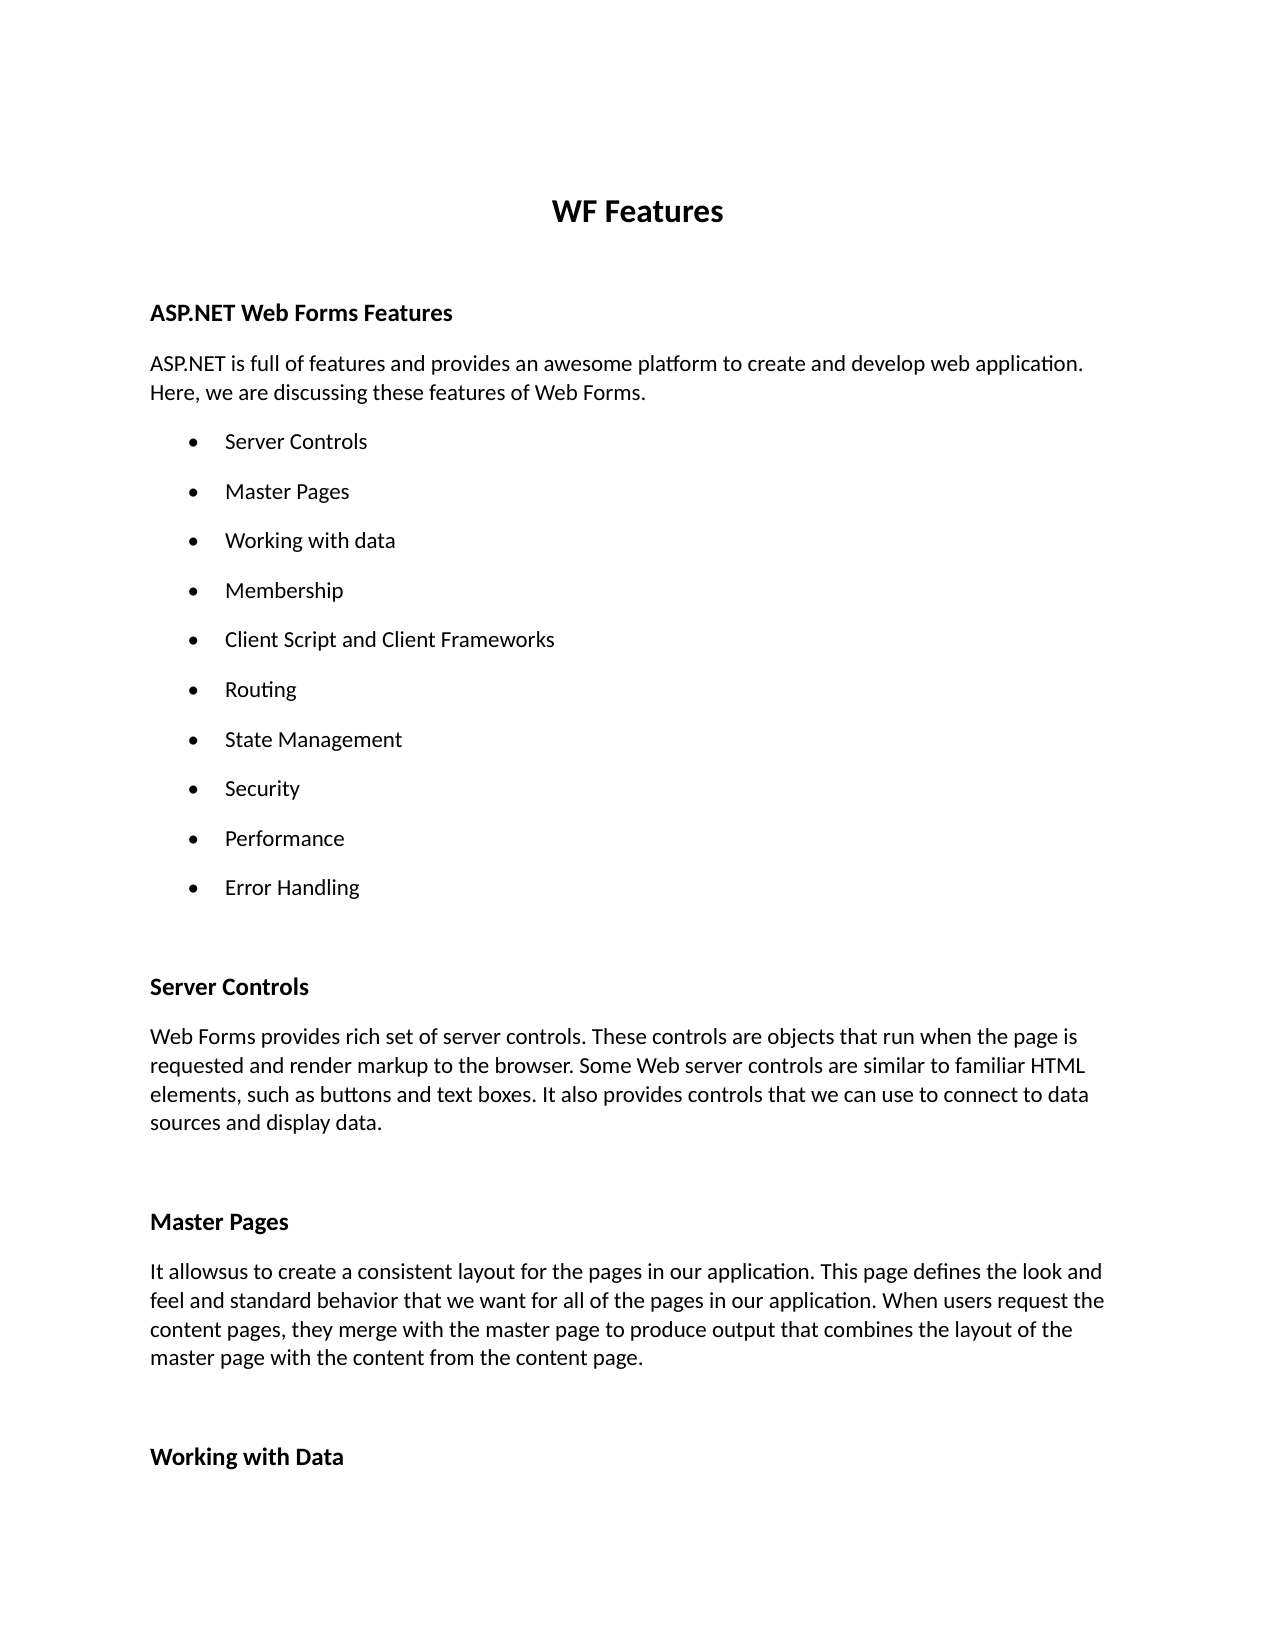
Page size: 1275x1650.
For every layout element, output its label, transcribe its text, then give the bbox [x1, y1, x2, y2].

list Routing [187, 674, 1125, 703]
list Working with data [187, 526, 1125, 554]
list Security [187, 774, 1125, 802]
text Master Pages [150, 1207, 1125, 1236]
list Error Handling [187, 873, 1125, 902]
list Server Controls [187, 427, 1125, 455]
text It allowsus to create a consistent layout for the pages in our application. This page defines the look and feel and standard behavior that we want for all of the pages in our application. When users request the content pages, they merge with the master page to produce output that combines the layout of the master page with the content from the content page. [150, 1257, 1125, 1372]
list State Management [187, 724, 1125, 753]
list Client Script and Client Frameworks [187, 625, 1125, 654]
text Working with Data [150, 1442, 1125, 1471]
text Web Forms provides rich set of server controls. These controls are objects that run when the page is requested and render markup to the browser. Some Web server controls are similar to familiar HTML elements, such as buttons and text boxes. It also provides controls that we can use to connect to data sources and display data. [150, 1022, 1125, 1137]
text Server Controls [150, 972, 1125, 1001]
list Performance [187, 823, 1125, 852]
text WF Features [150, 199, 1125, 228]
text ASP.NET is full of features and provides an awesome platform to create and develop web application. Here, we are discussing these features of Web Forms. [150, 348, 1125, 406]
text ASP.NET Web Forms Features [150, 299, 1125, 327]
list Membership [187, 575, 1125, 604]
list Master Pages [187, 476, 1125, 505]
